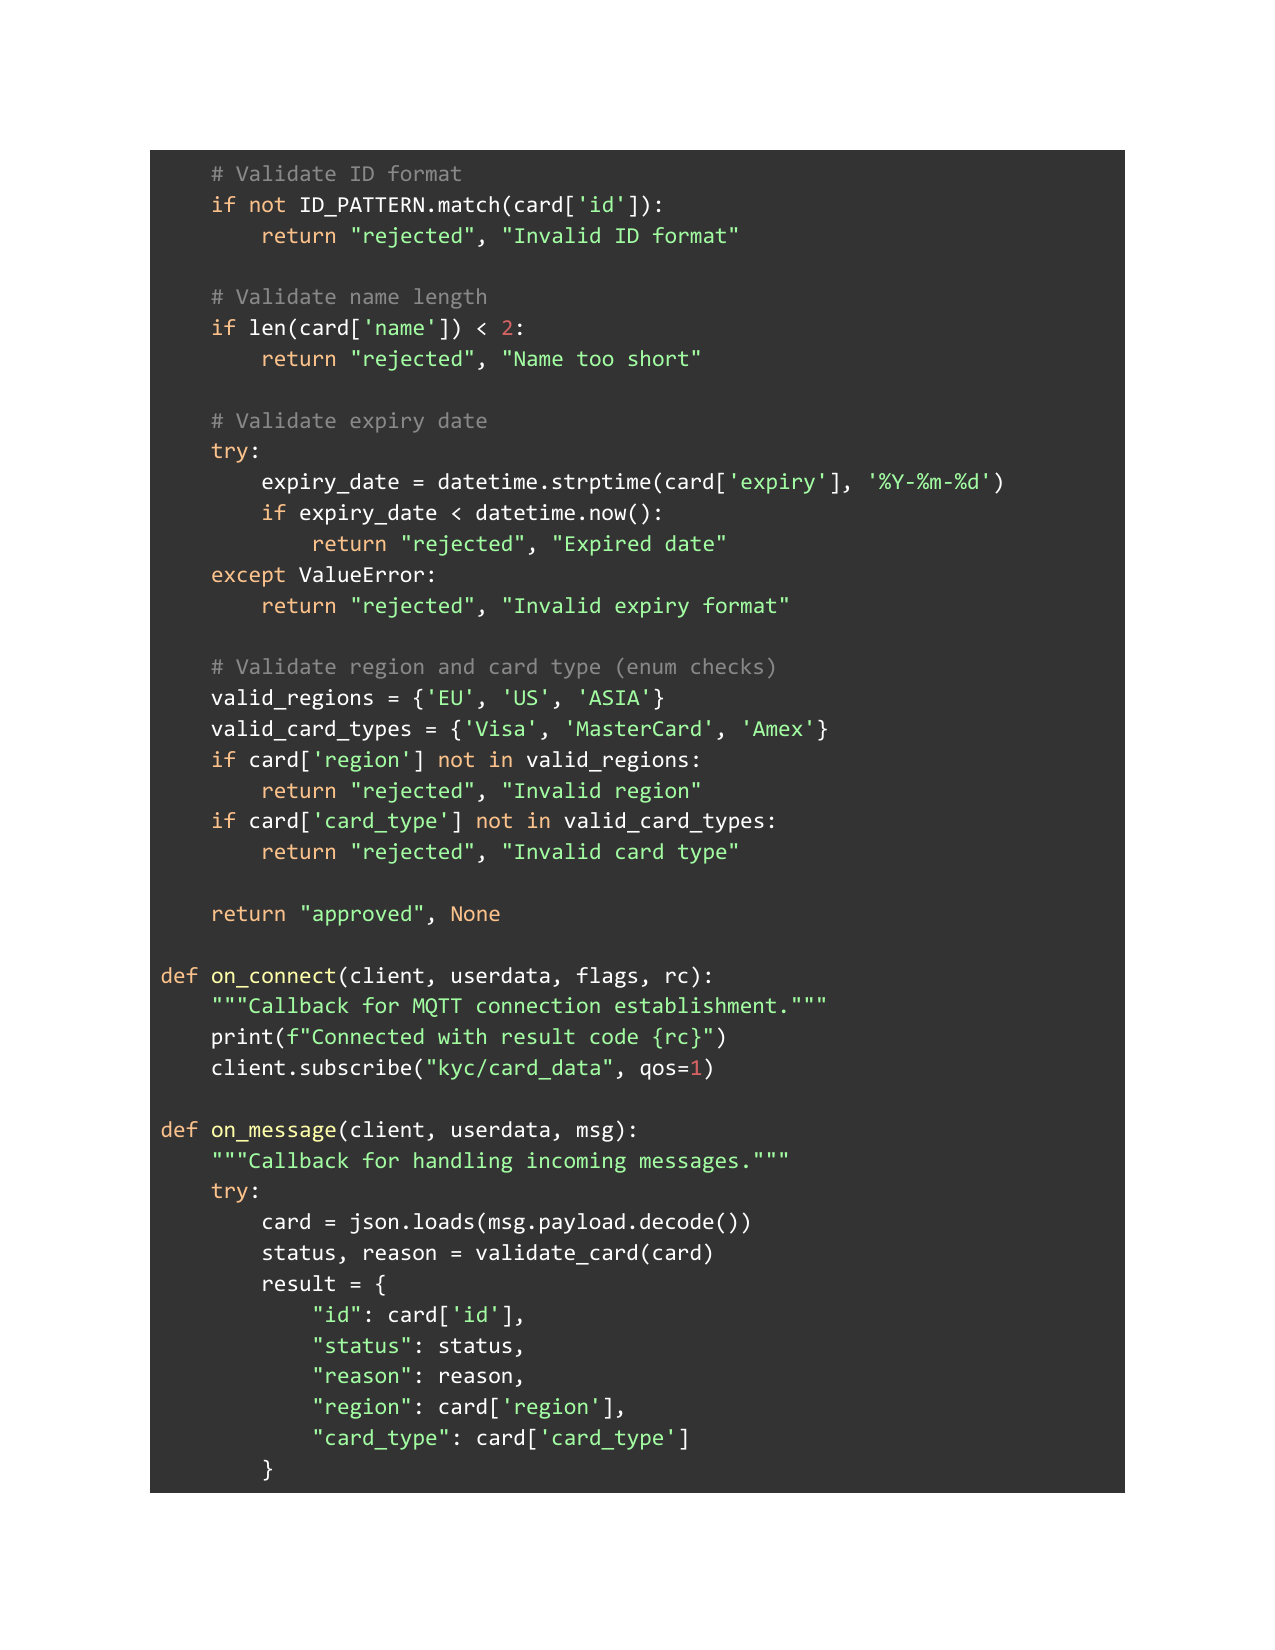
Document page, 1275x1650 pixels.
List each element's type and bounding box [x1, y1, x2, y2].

table_header [150, 150, 1125, 1493]
